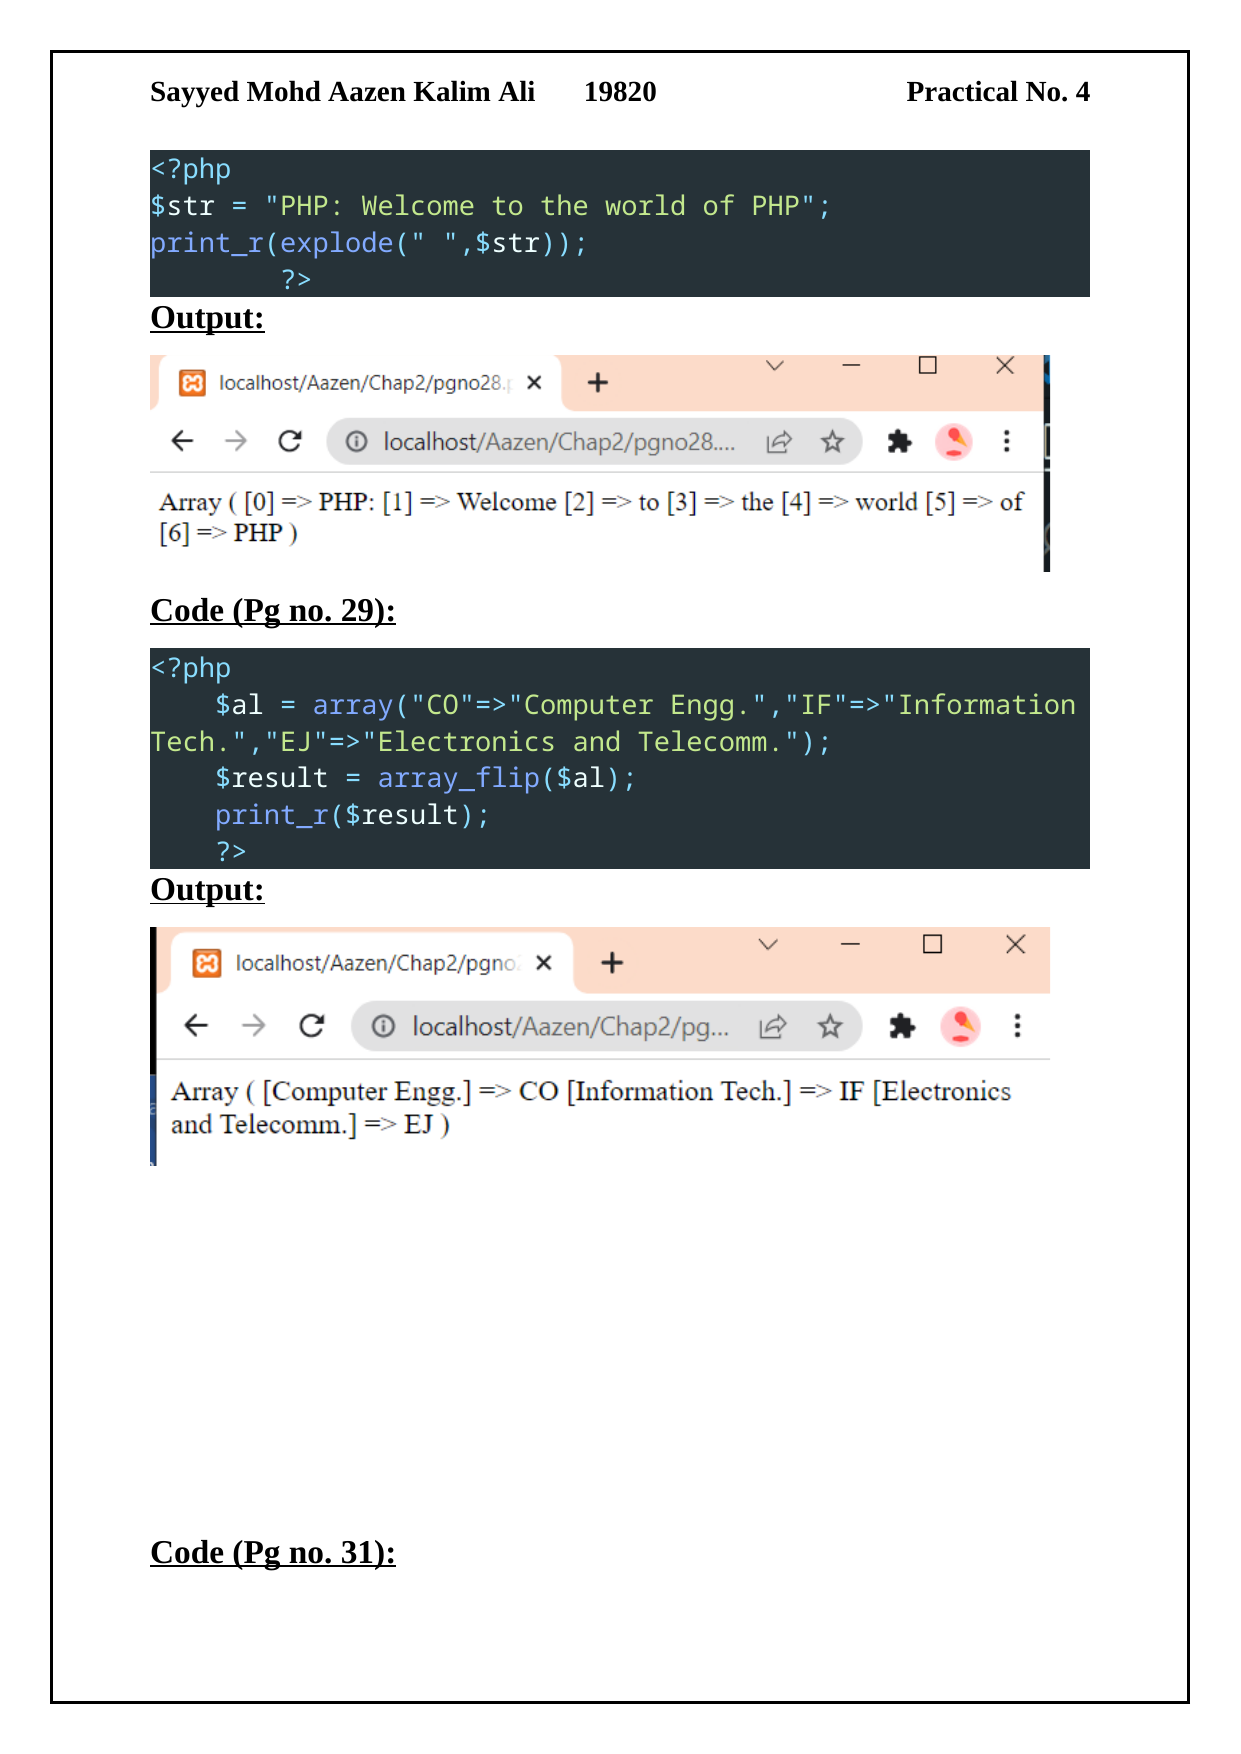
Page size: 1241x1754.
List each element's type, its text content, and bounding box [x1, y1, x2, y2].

picture [150, 927, 1050, 1166]
text ?> [150, 833, 1090, 869]
text $result = array_flip($al); [150, 759, 1090, 796]
text print_r($result); [150, 796, 1090, 833]
text Code (Pg no. 29): [150, 590, 1090, 628]
text Code (Pg no. 31): [150, 1532, 1090, 1571]
text <?php [150, 648, 1090, 685]
text Output: [150, 869, 1090, 908]
text <?php [150, 150, 1090, 187]
text $str = "PHP: Welcome to the world of PHP"; [150, 187, 1090, 224]
picture [150, 355, 1050, 572]
text $al = array("CO"=>"Computer Engg.","IF"=>"Information Tech.","EJ"=>"Electronics and Telecomm."); [150, 685, 1090, 759]
text ?> [150, 261, 1090, 297]
text print_r(explode(" ",$str)); [150, 224, 1090, 261]
text Output: [150, 297, 1090, 336]
